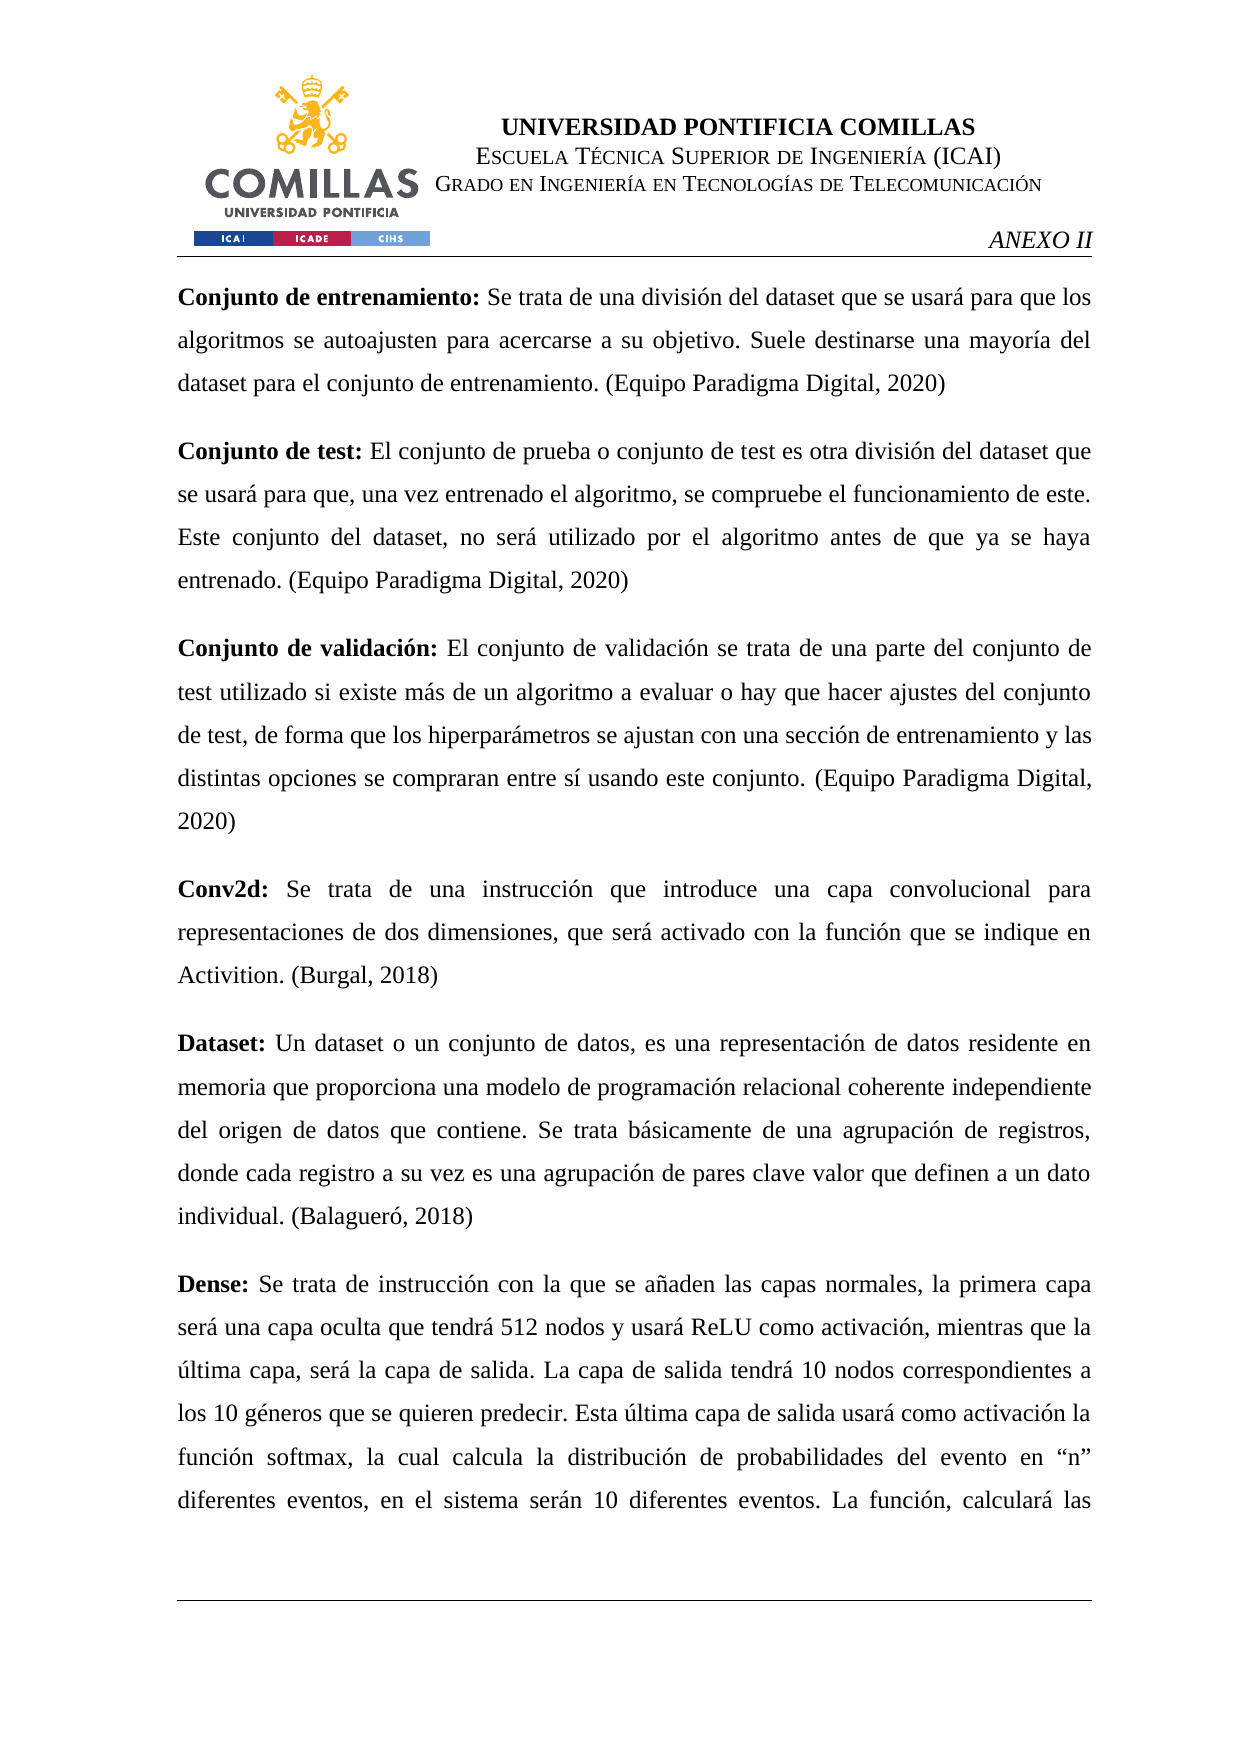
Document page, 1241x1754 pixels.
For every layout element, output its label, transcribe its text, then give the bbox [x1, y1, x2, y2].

text Dataset: Un dataset o un conjunto de datos, es una representación de datos residente en memoria que proporciona una modelo de programación relacional coherente independiente del origen de datos que contiene. Se trata básicamente de una agrupación de registros, donde cada registro a su vez es una agrupación de pares clave valor que definen a un dato individual. [177, 1028, 1092, 1230]
text Conjunto de test: El conjunto de prueba o conjunto de test es otra división del dataset que se usará para que, una vez entrenado el algoritmo, se compruebe el funcionamiento de este. Este conjunto del dataset, no será utilizado por el algoritmo antes de que ya se haya entrenado. [177, 436, 1092, 594]
text Conjunto de entrenamiento: Se trata de una división del dataset que se usará para que los algoritmos se autoajusten para acercarse a su objetivo. Suele destinarse una mayoría del dataset para el conjunto de entrenamiento. [177, 282, 1092, 397]
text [177, 1269, 1092, 1513]
text Conv2d: Se trata de una instrucción que introduce una capa convolucional para representaciones de dos dimensiones, que será activado con la función que se indique en Activition. [177, 874, 1092, 989]
text Conjunto de validación: El conjunto de validación se trata de una parte del conjunto de test utilizado si existe más de un algoritmo a evaluar o hay que hacer ajustes del conjunto de test, de forma que los hiperparámetros se ajustan con una sección de entrenamiento y las distintas opciones se compraran entre sí usando este conjunto. [177, 633, 1092, 835]
